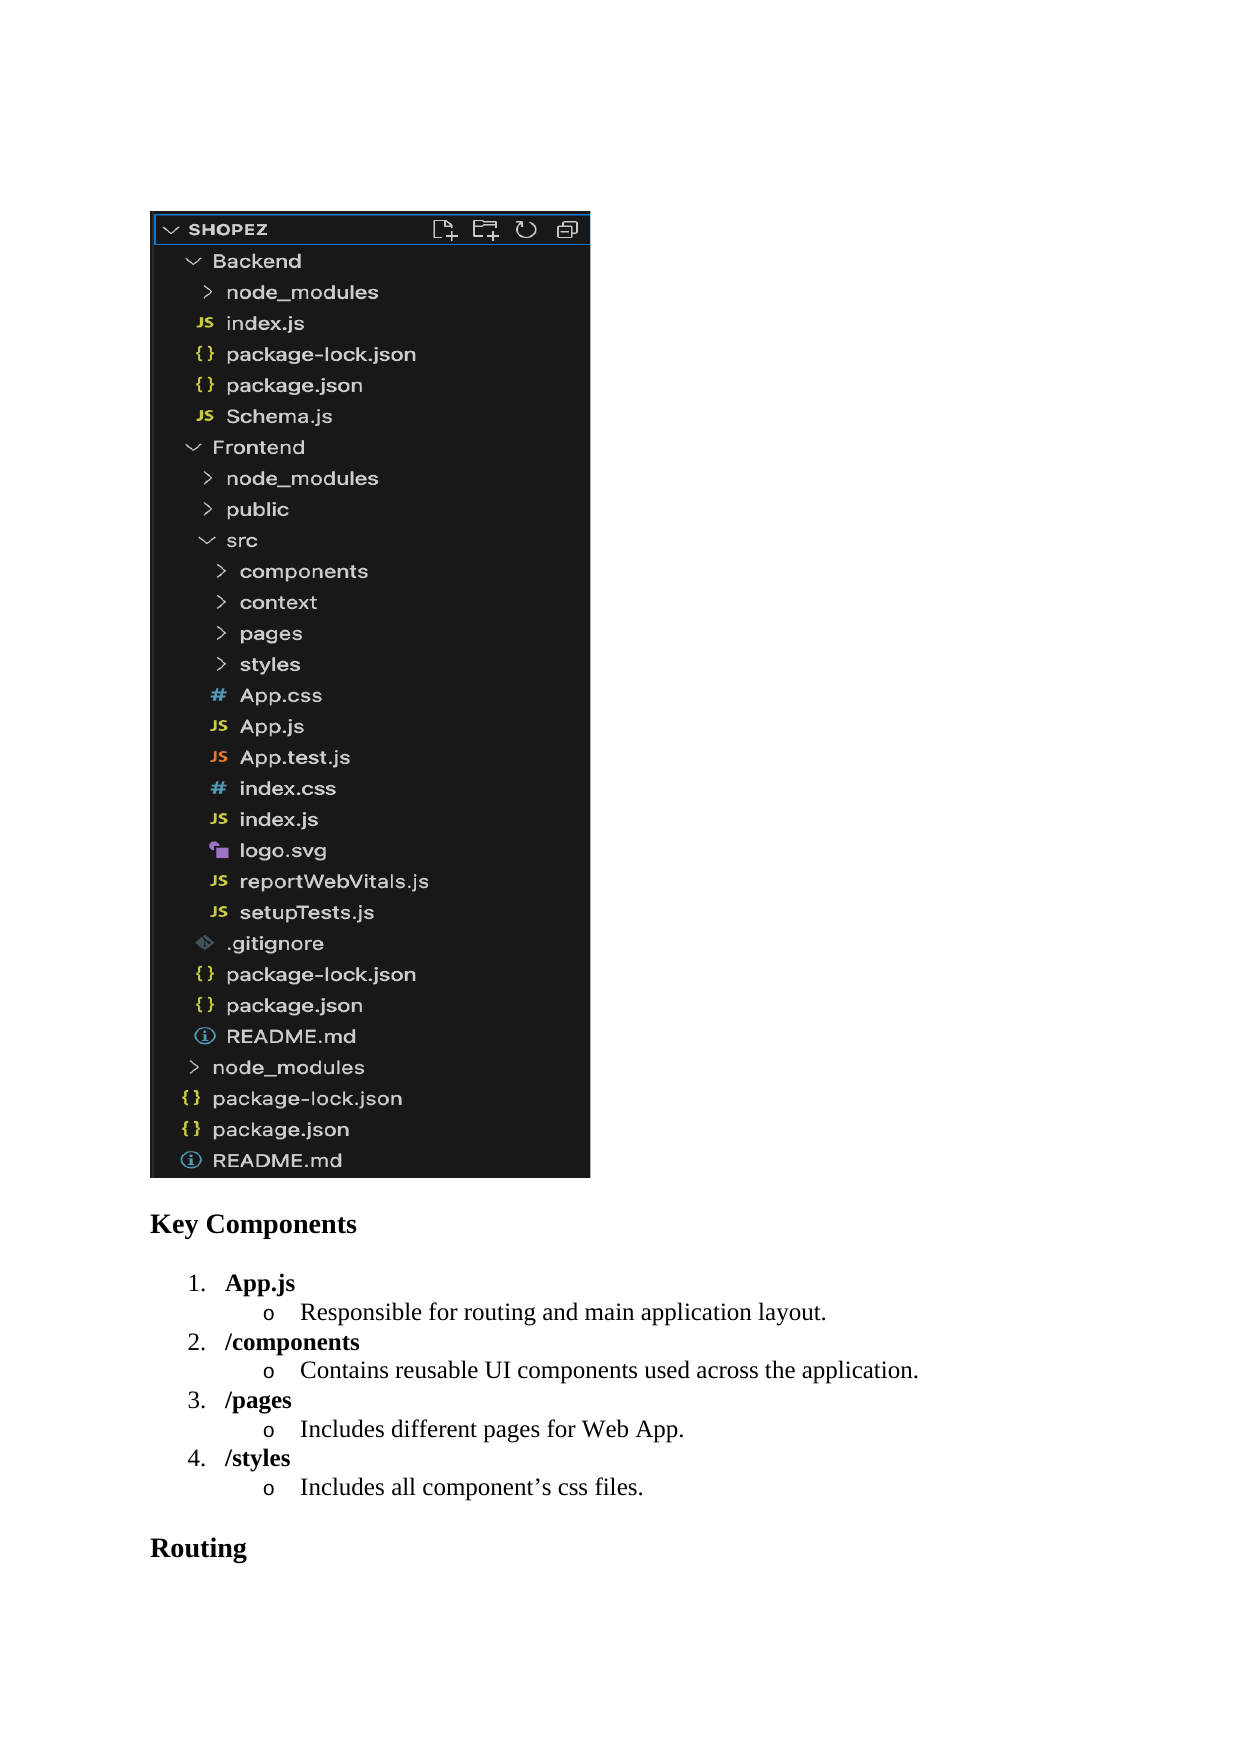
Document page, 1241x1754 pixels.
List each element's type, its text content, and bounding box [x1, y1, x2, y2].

text Key Components [150, 1207, 1090, 1239]
list /styles [187, 1443, 1090, 1472]
list App.js [187, 1268, 1090, 1297]
list Includes different pages for Web App. [262, 1414, 1090, 1443]
list /components [187, 1327, 1090, 1355]
list Contains reusable UI components used across the application. [262, 1355, 1090, 1385]
list Includes all component’s css files. [262, 1472, 1090, 1502]
list Responsible for routing and main application layout. [262, 1297, 1090, 1327]
list /pages [187, 1385, 1090, 1414]
text Routing [150, 1531, 1090, 1563]
picture [150, 211, 591, 1178]
